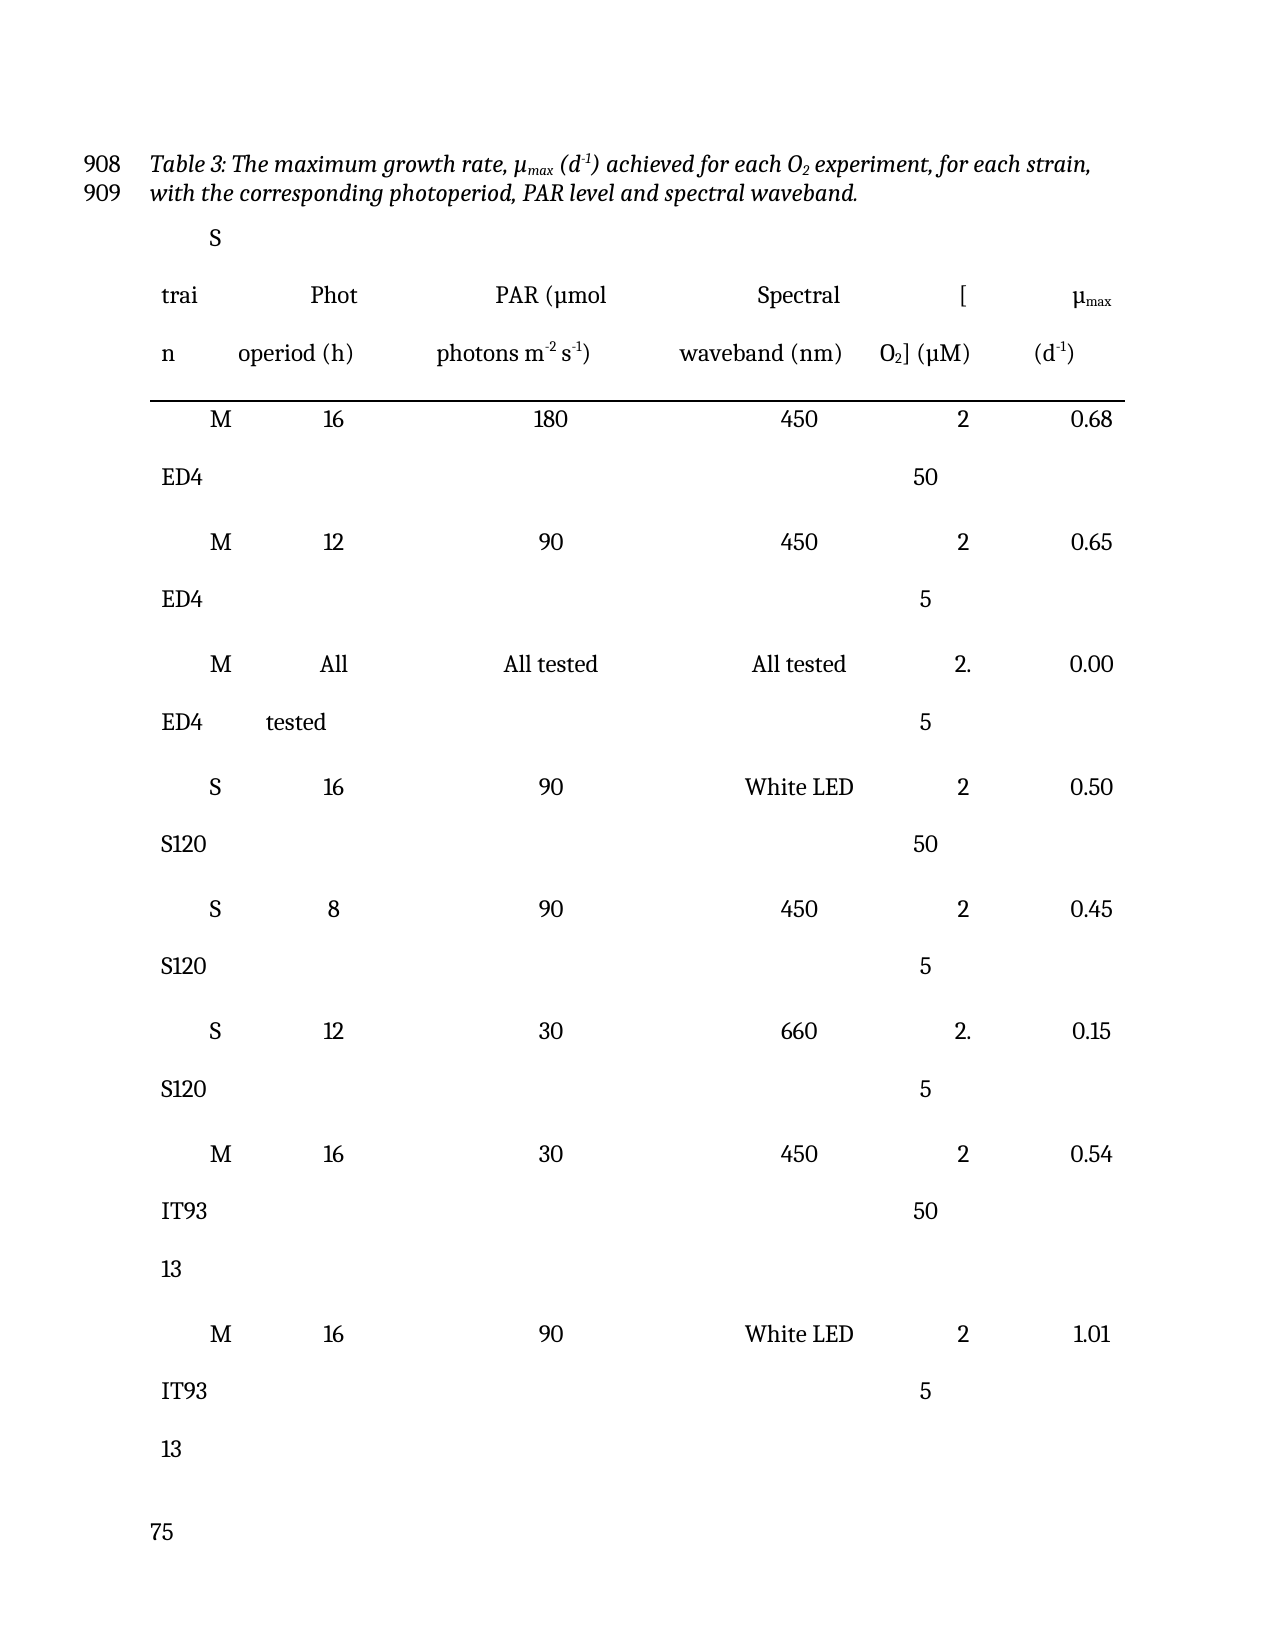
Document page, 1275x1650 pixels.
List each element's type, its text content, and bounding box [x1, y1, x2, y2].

table_header [O2] (µM) [868, 220, 983, 400]
table_header Spectral waveband (nm) [655, 220, 868, 400]
table_cell 660 [655, 1014, 868, 1136]
table_cell SS120 [150, 769, 221, 891]
table_cell 8 [221, 891, 372, 1013]
table_cell 1.01 [983, 1316, 1125, 1496]
table_header µmax (d-1) [983, 220, 1125, 400]
table_cell All tested [372, 646, 655, 769]
text Table 3: The maximum growth rate, µmax (d-1) achieved for each O2 experiment, for each strain, with the corresponding photoperiod, PAR level and spectral waveband. [150, 150, 1125, 207]
table_cell 0.65 [983, 524, 1125, 646]
table_cell 450 [655, 1136, 868, 1316]
table_cell MED4 [150, 524, 221, 646]
table_cell 450 [655, 524, 868, 646]
table_cell 450 [655, 891, 868, 1013]
table_cell 25 [868, 891, 983, 1013]
table_cell 16 [221, 1136, 372, 1316]
table_cell 12 [221, 524, 372, 646]
table_cell 2.5 [868, 1014, 983, 1136]
table_cell SS120 [150, 891, 221, 1013]
table_cell MED4 [150, 646, 221, 769]
table_cell 16 [221, 1316, 372, 1496]
table_cell 16 [221, 769, 372, 891]
table_cell 2.5 [868, 646, 983, 769]
table_cell 0.45 [983, 891, 1125, 1013]
table_cell MIT9313 [150, 1136, 221, 1316]
table_cell White LED [655, 1316, 868, 1496]
table_cell 180 [372, 402, 655, 524]
table_cell MIT9313 [150, 1316, 221, 1496]
table_cell 90 [372, 769, 655, 891]
table_cell 250 [868, 402, 983, 524]
table_cell 0.00 [983, 646, 1125, 769]
table_cell 0.54 [983, 1136, 1125, 1316]
table_cell 0.68 [983, 402, 1125, 524]
table_cell 90 [372, 1316, 655, 1496]
table_header PAR (µmol photons m-2 s-1) [372, 220, 655, 400]
table_cell 250 [868, 1136, 983, 1316]
table_cell All tested [221, 646, 372, 769]
table_cell MED4 [150, 402, 221, 524]
table_cell White LED [655, 769, 868, 891]
table_cell 12 [221, 1014, 372, 1136]
table_cell 16 [221, 402, 372, 524]
table_cell 25 [868, 524, 983, 646]
table_header Strain [150, 220, 221, 400]
table_cell 250 [868, 769, 983, 891]
table_cell 30 [372, 1014, 655, 1136]
table_cell SS120 [150, 1014, 221, 1136]
table_cell 90 [372, 524, 655, 646]
table_header Photoperiod (h) [221, 220, 372, 400]
table_cell 30 [372, 1136, 655, 1316]
table_cell 0.50 [983, 769, 1125, 891]
table_cell All tested [655, 646, 868, 769]
table_cell 90 [372, 891, 655, 1013]
table_cell 0.15 [983, 1014, 1125, 1136]
table_cell 25 [868, 1316, 983, 1496]
table_cell 450 [655, 402, 868, 524]
